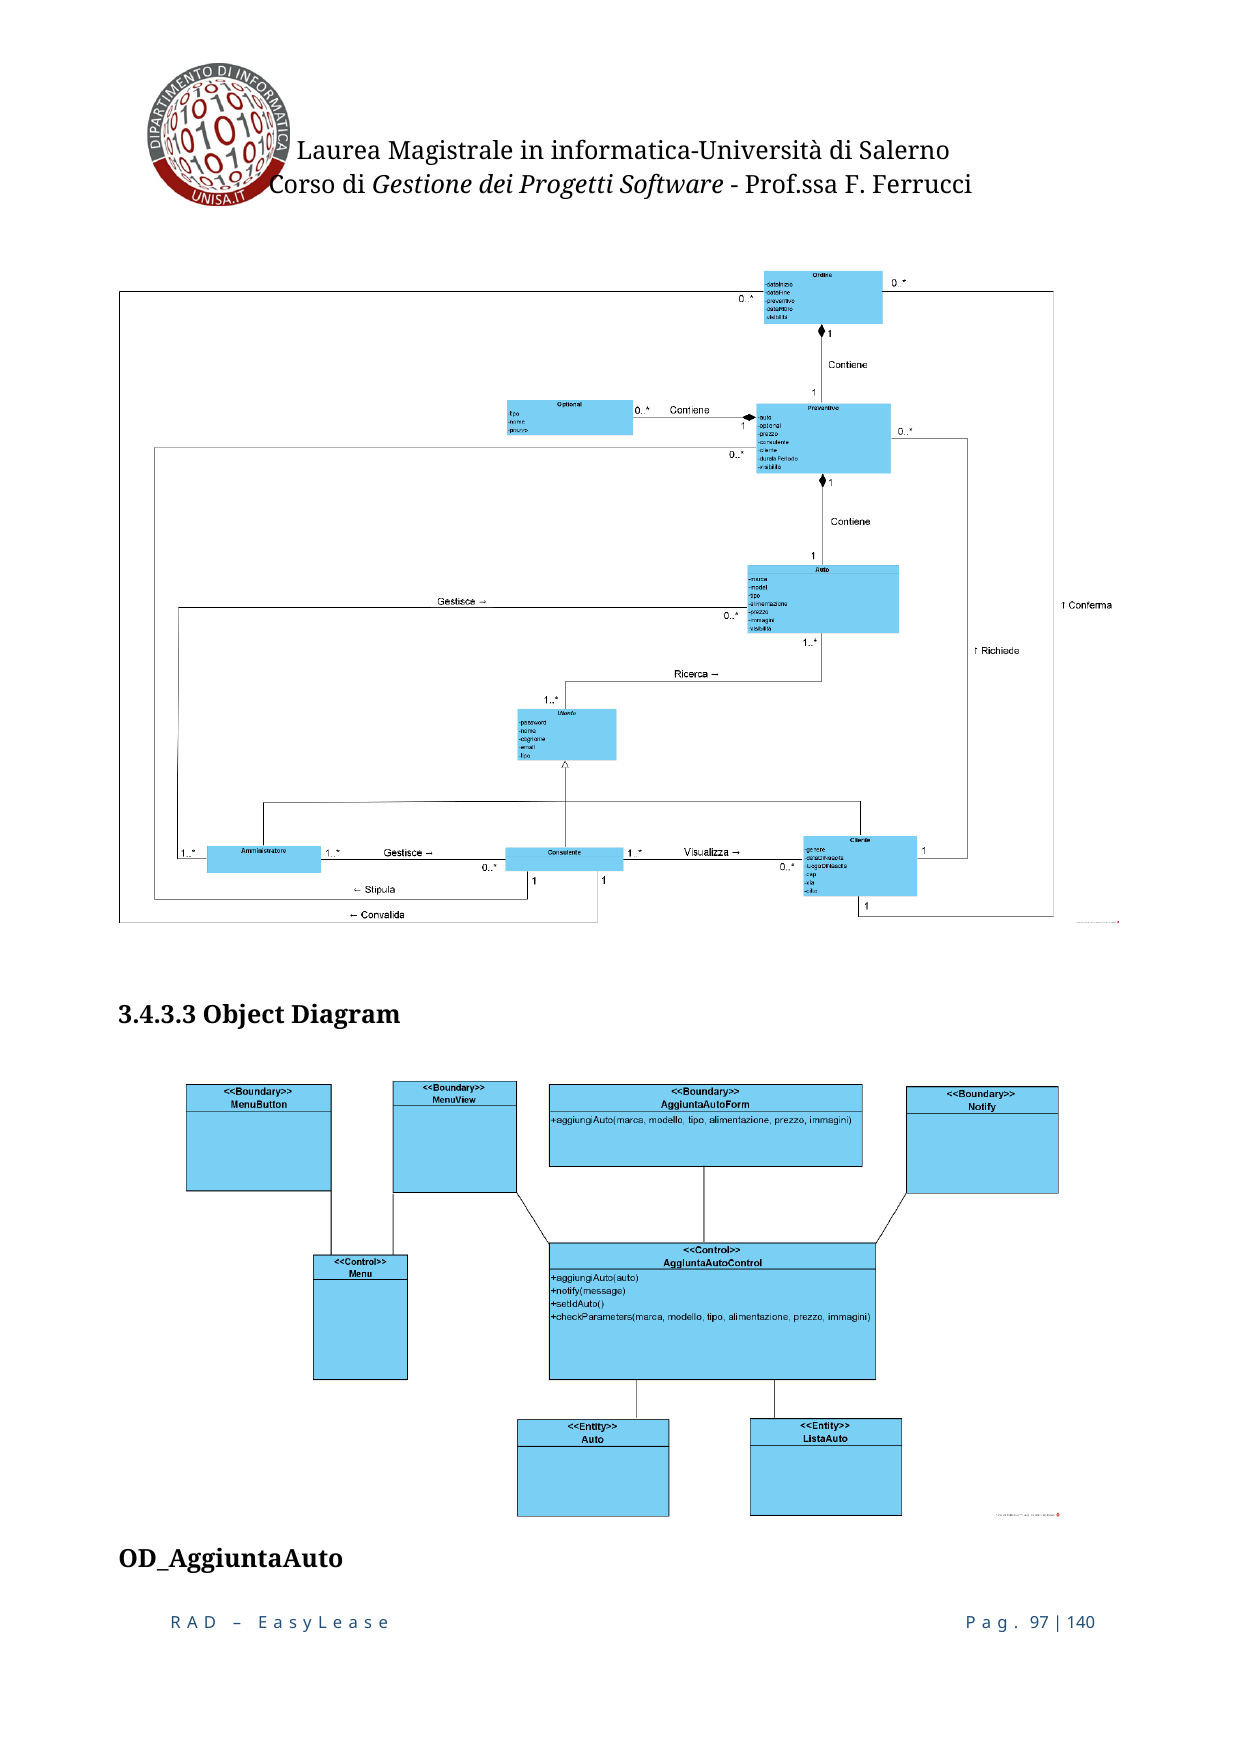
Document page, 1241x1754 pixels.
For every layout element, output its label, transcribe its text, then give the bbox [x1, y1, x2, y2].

picture [147, 63, 290, 206]
picture [184, 1079, 1061, 1519]
picture [118, 269, 1120, 925]
text 3.4.3.3 Object Diagram [118, 997, 1122, 1031]
